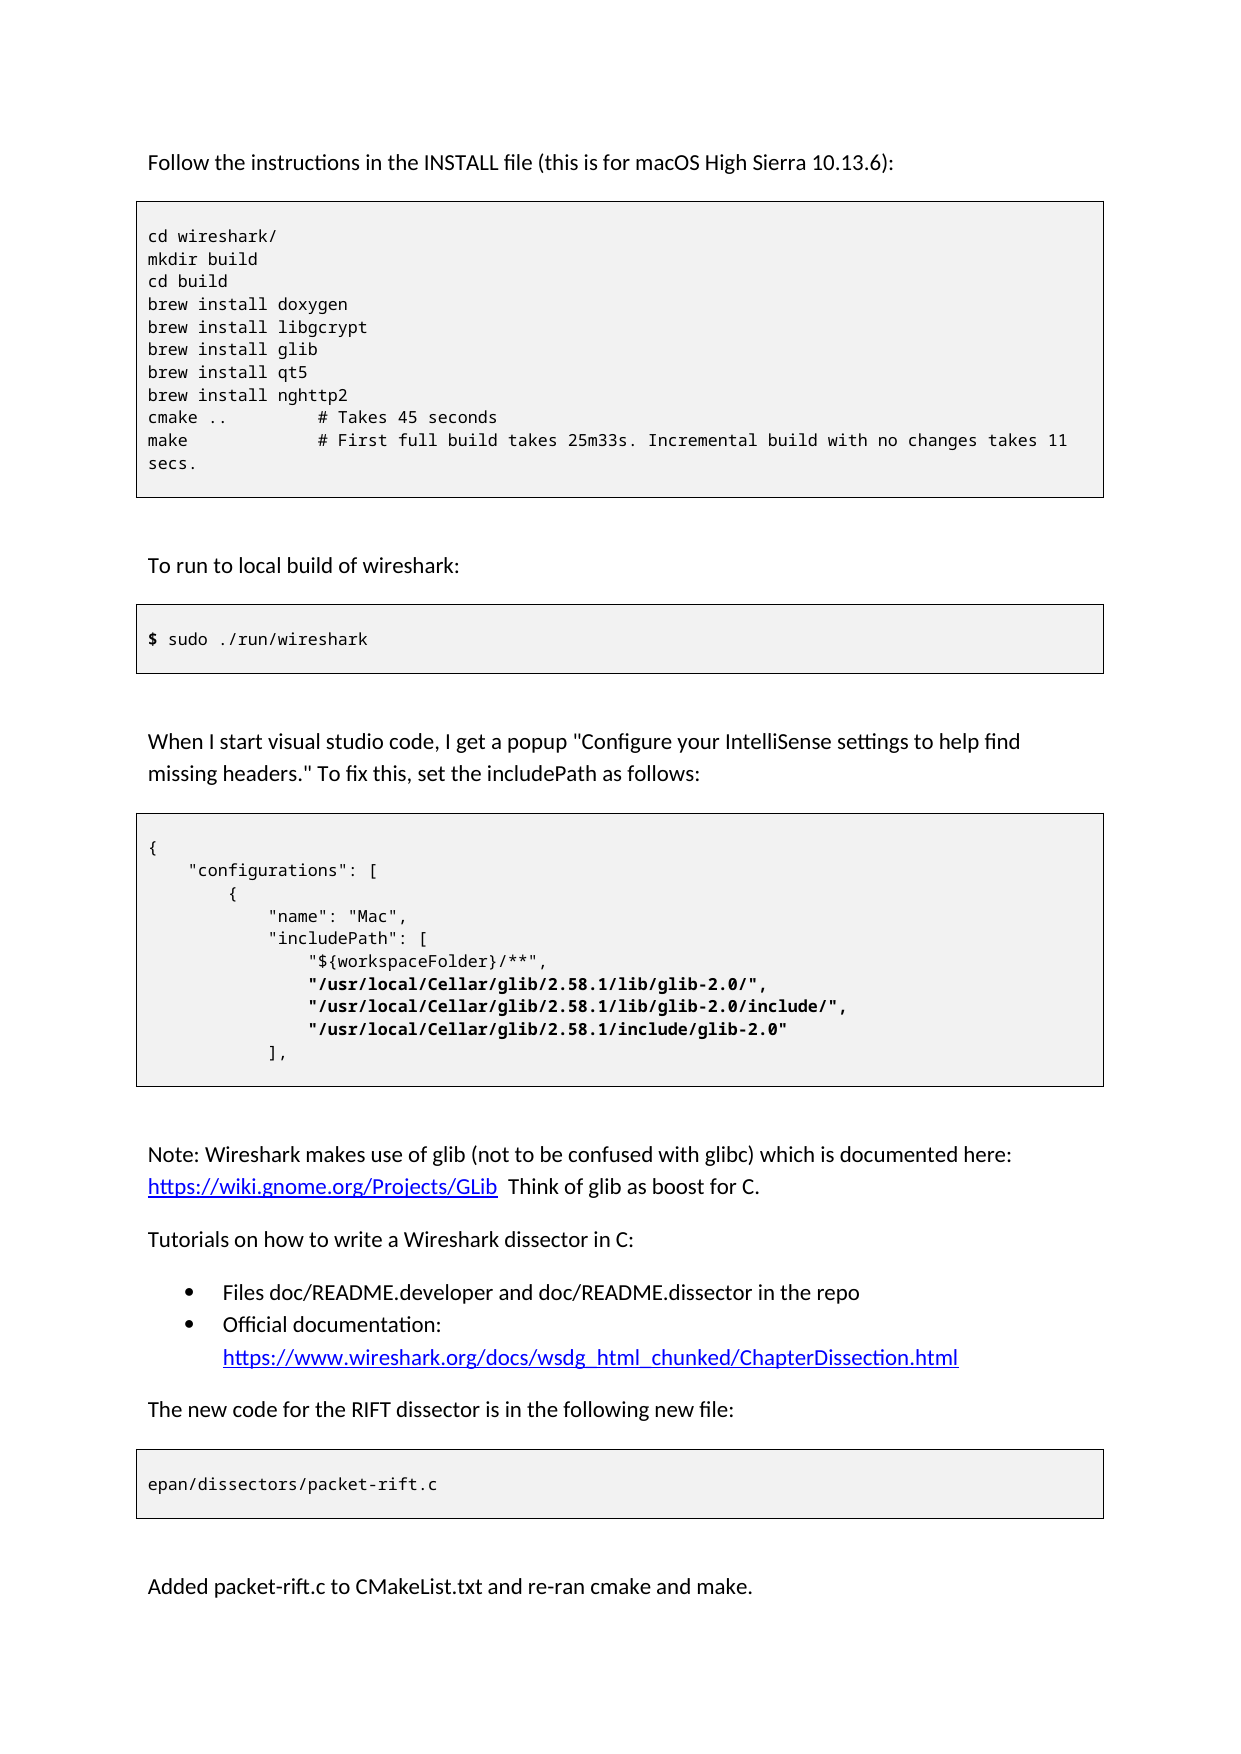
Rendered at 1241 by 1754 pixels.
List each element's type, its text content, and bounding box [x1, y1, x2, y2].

list Official documentation: https://www.wireshark.org/docs/wsdg_html_chunked/ChapterDissection.html [185, 1310, 1093, 1371]
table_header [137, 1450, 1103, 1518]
text Tutorials on how to write a Wireshark dissector in C: [148, 1225, 1093, 1253]
text When I start visual studio code, I get a popup "Configure your IntelliSense settings to help find missing headers." To fix this, set the includePath as follows: [148, 727, 1093, 787]
text Note: Wireshark makes use of glib (not to be confused with glibc) which is documented here: https://wiki.gnome.org/Projects/GLib Think of glib as boost for C. [148, 1140, 1093, 1200]
text To run to local build of wireshark: [148, 551, 1093, 579]
text Added packet-rift.c to CMakeList.txt and re-ran cmake and make. [148, 1572, 1093, 1600]
text Follow the instructions in the INSTALL file (this is for macOS High Sierra 10.13.6): [148, 148, 1093, 176]
list Files doc/README.developer and doc/README.dissector in the repo [185, 1278, 1093, 1306]
text The new code for the RIFT dissector is in the following new file: [148, 1396, 1093, 1424]
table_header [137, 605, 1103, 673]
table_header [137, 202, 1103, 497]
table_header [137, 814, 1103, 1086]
